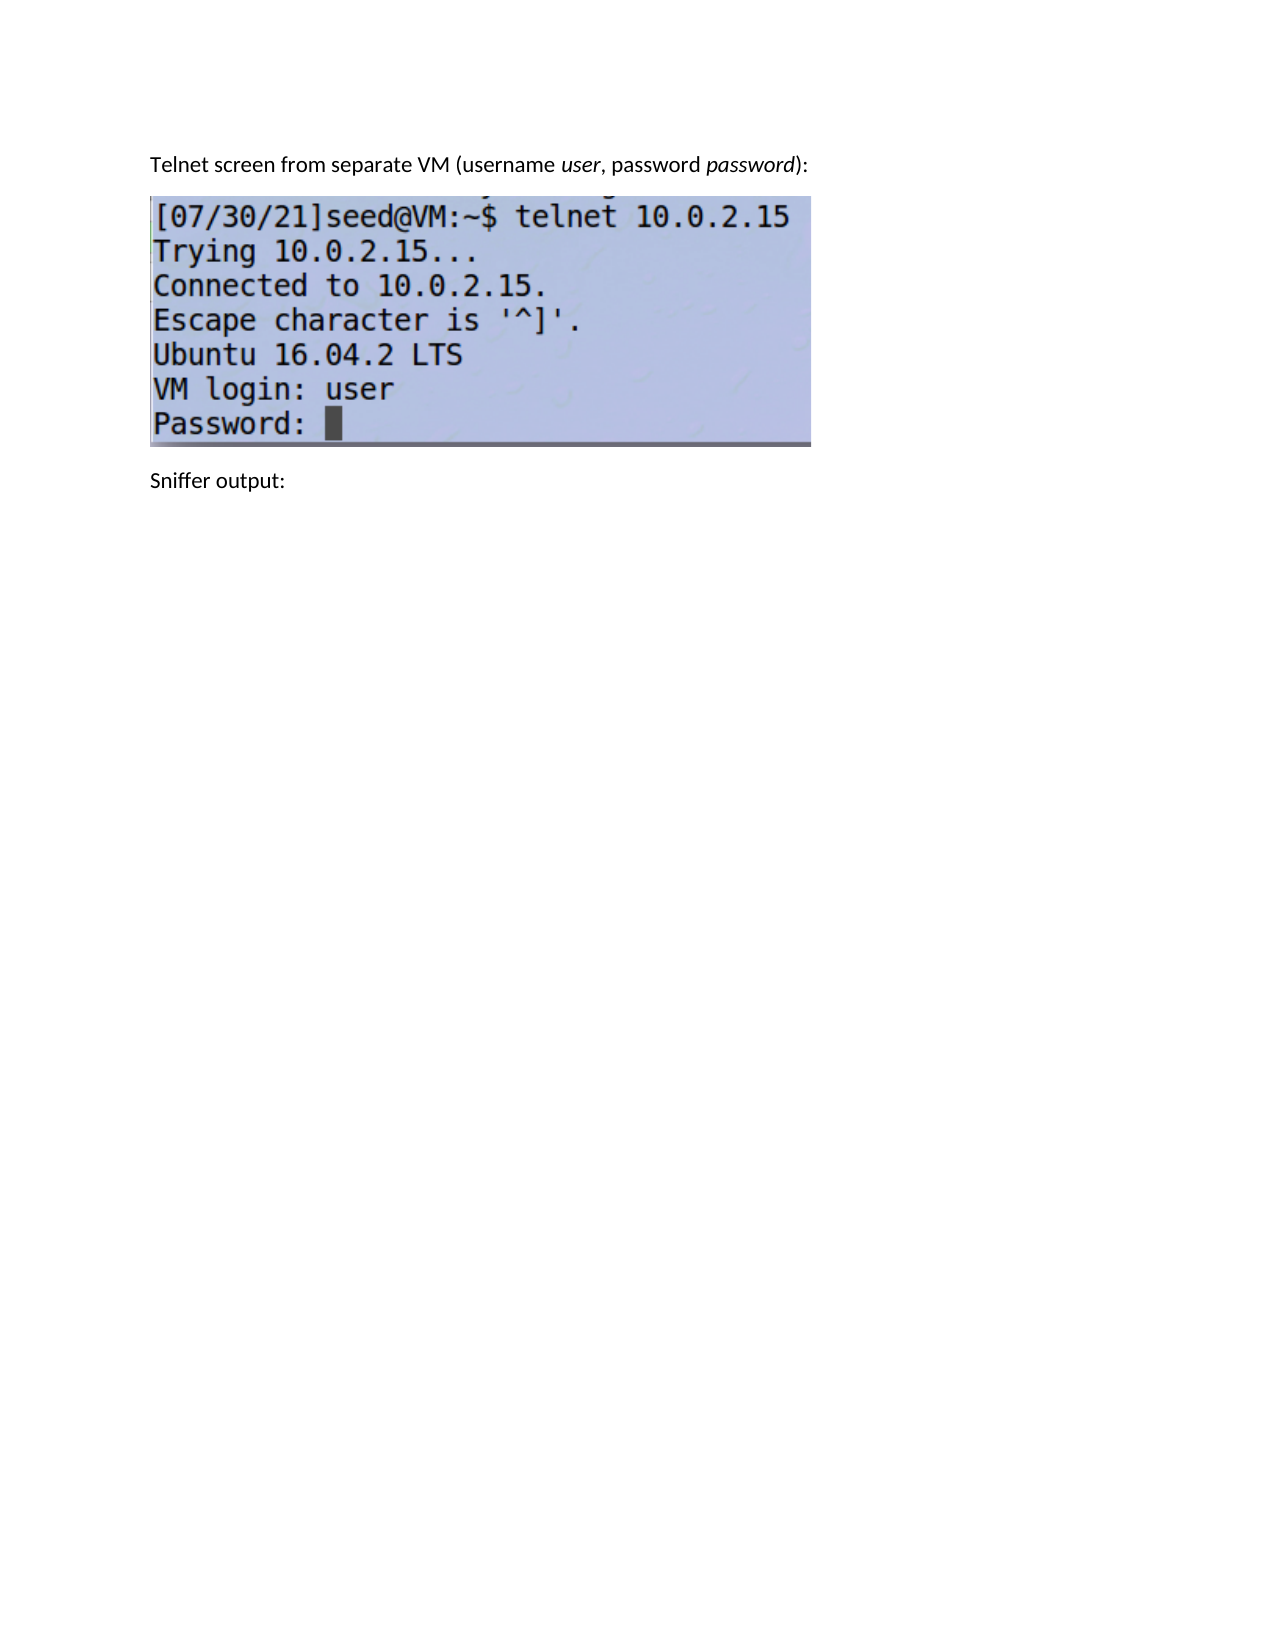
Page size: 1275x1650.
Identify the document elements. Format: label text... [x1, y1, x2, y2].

picture [150, 196, 812, 447]
text Sniffer output: [150, 466, 1125, 494]
text Telnet screen from separate VM (username user, password password): [150, 150, 1125, 178]
